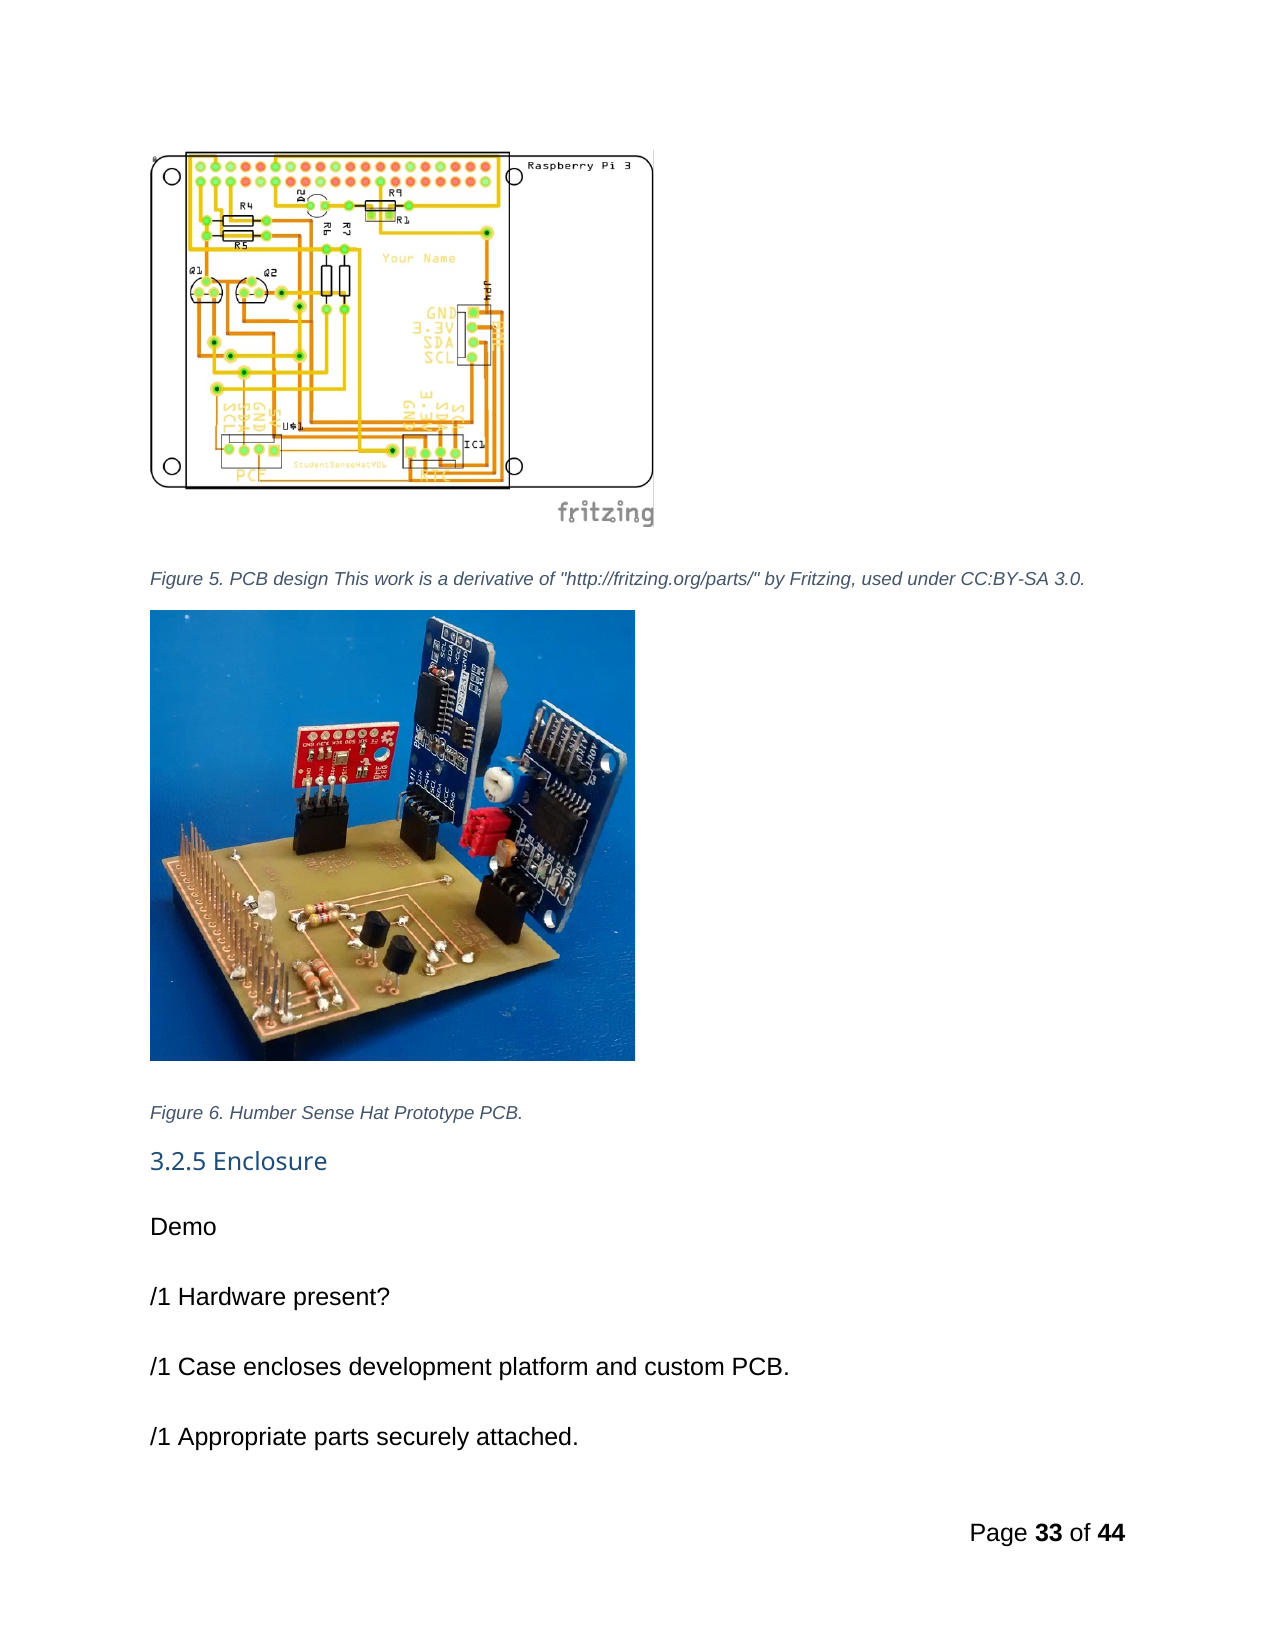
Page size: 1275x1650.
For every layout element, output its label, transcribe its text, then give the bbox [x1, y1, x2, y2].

text Figure 6. Humber Sense Hat Prototype PCB. [150, 1102, 1125, 1123]
text Figure 5. PCB design This work is a derivative of "http://fritzing.org/parts/" by Fritzing, used under CC:BY-SA 3.0. [150, 568, 1125, 589]
picture [150, 150, 654, 527]
text /1 Hardware present? [150, 1282, 1125, 1311]
text /1 Appropriate parts securely attached. [150, 1422, 1125, 1451]
text Demo [150, 1212, 1125, 1241]
picture [150, 610, 636, 1061]
subtitle 3.2.5 Enclosure [150, 1144, 1125, 1178]
text /1 Case encloses development platform and custom PCB. [150, 1352, 1125, 1381]
